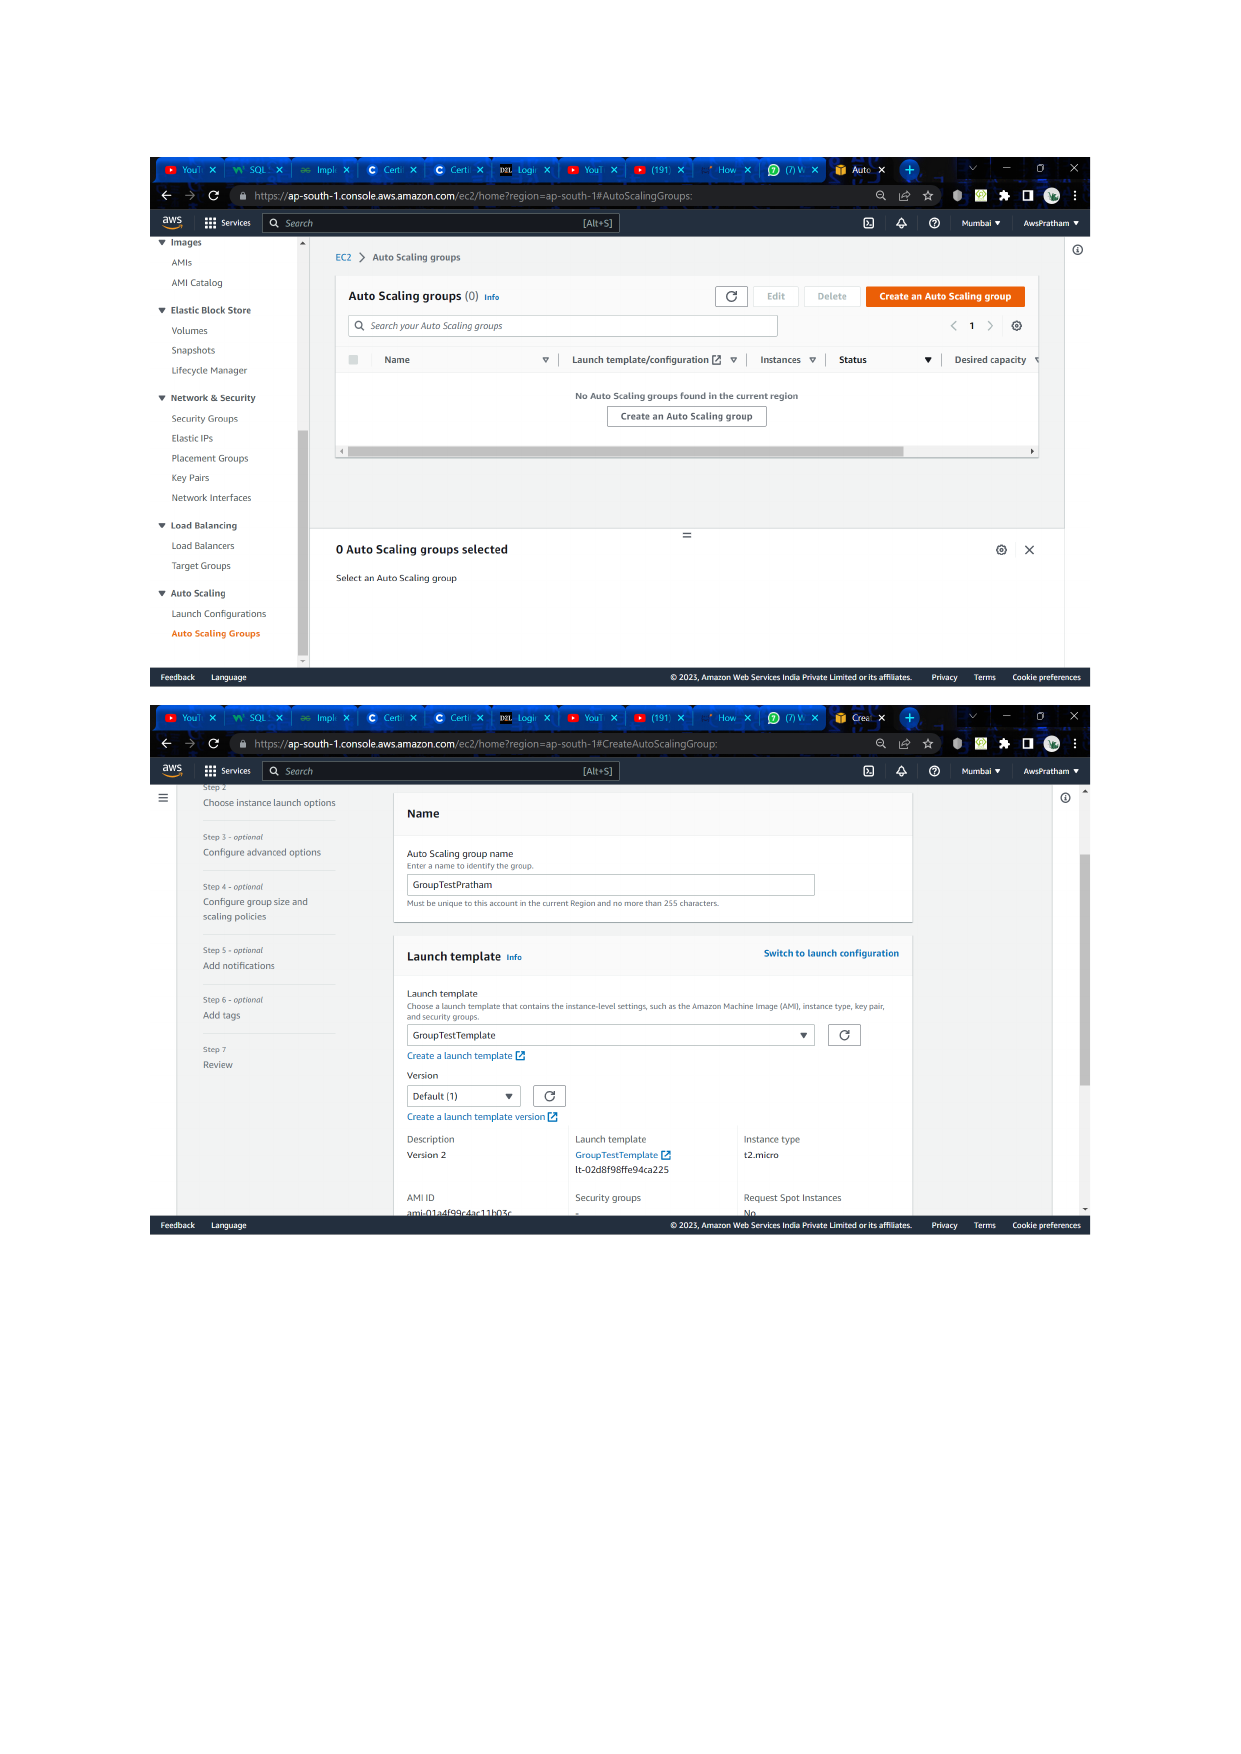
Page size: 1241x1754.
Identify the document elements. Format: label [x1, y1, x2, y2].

picture [150, 157, 1091, 687]
picture [150, 705, 1091, 1235]
